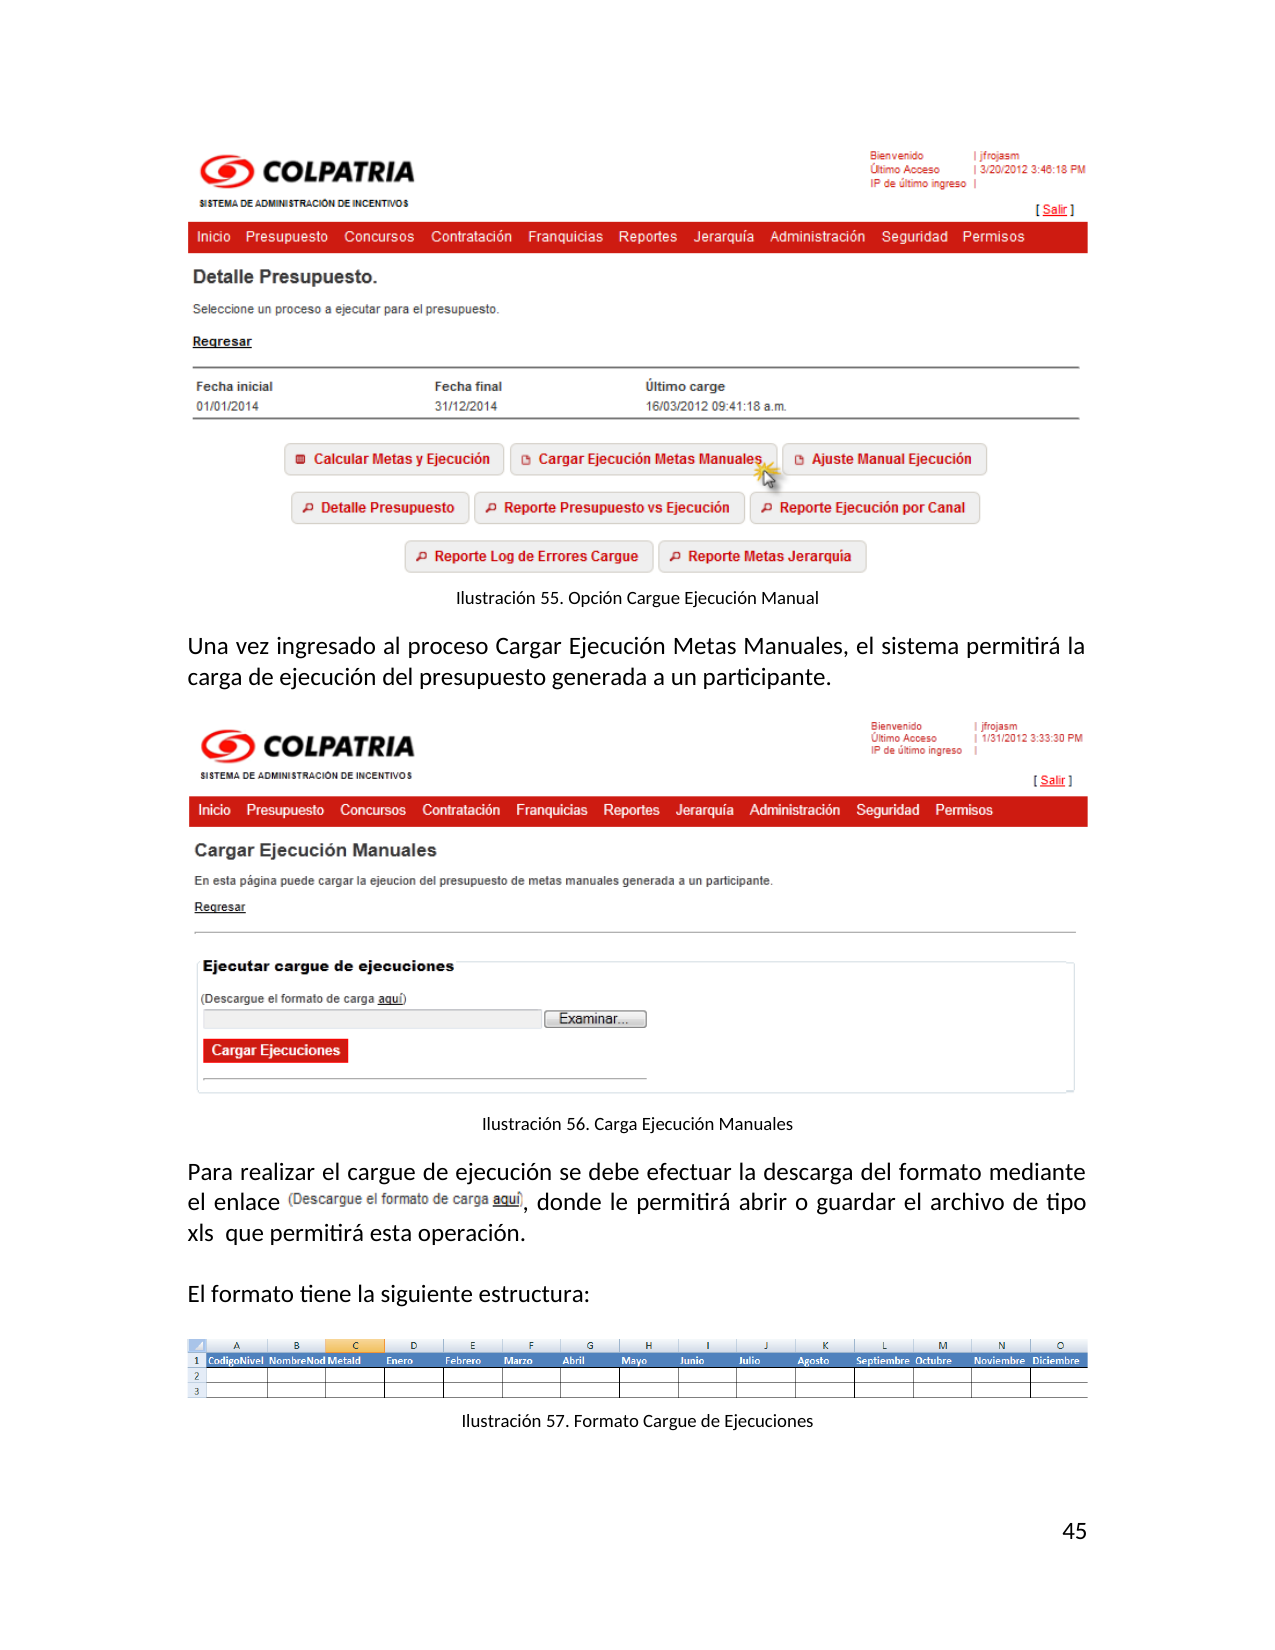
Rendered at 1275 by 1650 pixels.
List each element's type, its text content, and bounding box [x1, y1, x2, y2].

text Ilustración 55. Opción Cargue Ejecución Manual [187, 587, 1087, 609]
text Ilustración 57. Formato Cargue de Ejecuciones [187, 1410, 1087, 1433]
text Ilustración 56. Carga Ejecución Manuales [187, 1112, 1087, 1135]
picture [187, 1339, 1088, 1398]
picture [187, 150, 1088, 574]
picture [187, 721, 1088, 1100]
picture [280, 1190, 523, 1211]
text El formato tiene la siguiente estructura: [187, 1278, 1087, 1308]
text Para realizar el cargue de ejecución se debe efectuar la descarga del formato mediante el enlace, donde le permitirá abrir o guardar el archivo de tipo xls que permitirá esta operación. [187, 1156, 1087, 1247]
text Una vez ingresado al proceso Cargar Ejecución Metas Manuales, el sistema permitirá la carga de ejecución del presupuesto generada a un participante. [187, 630, 1087, 691]
